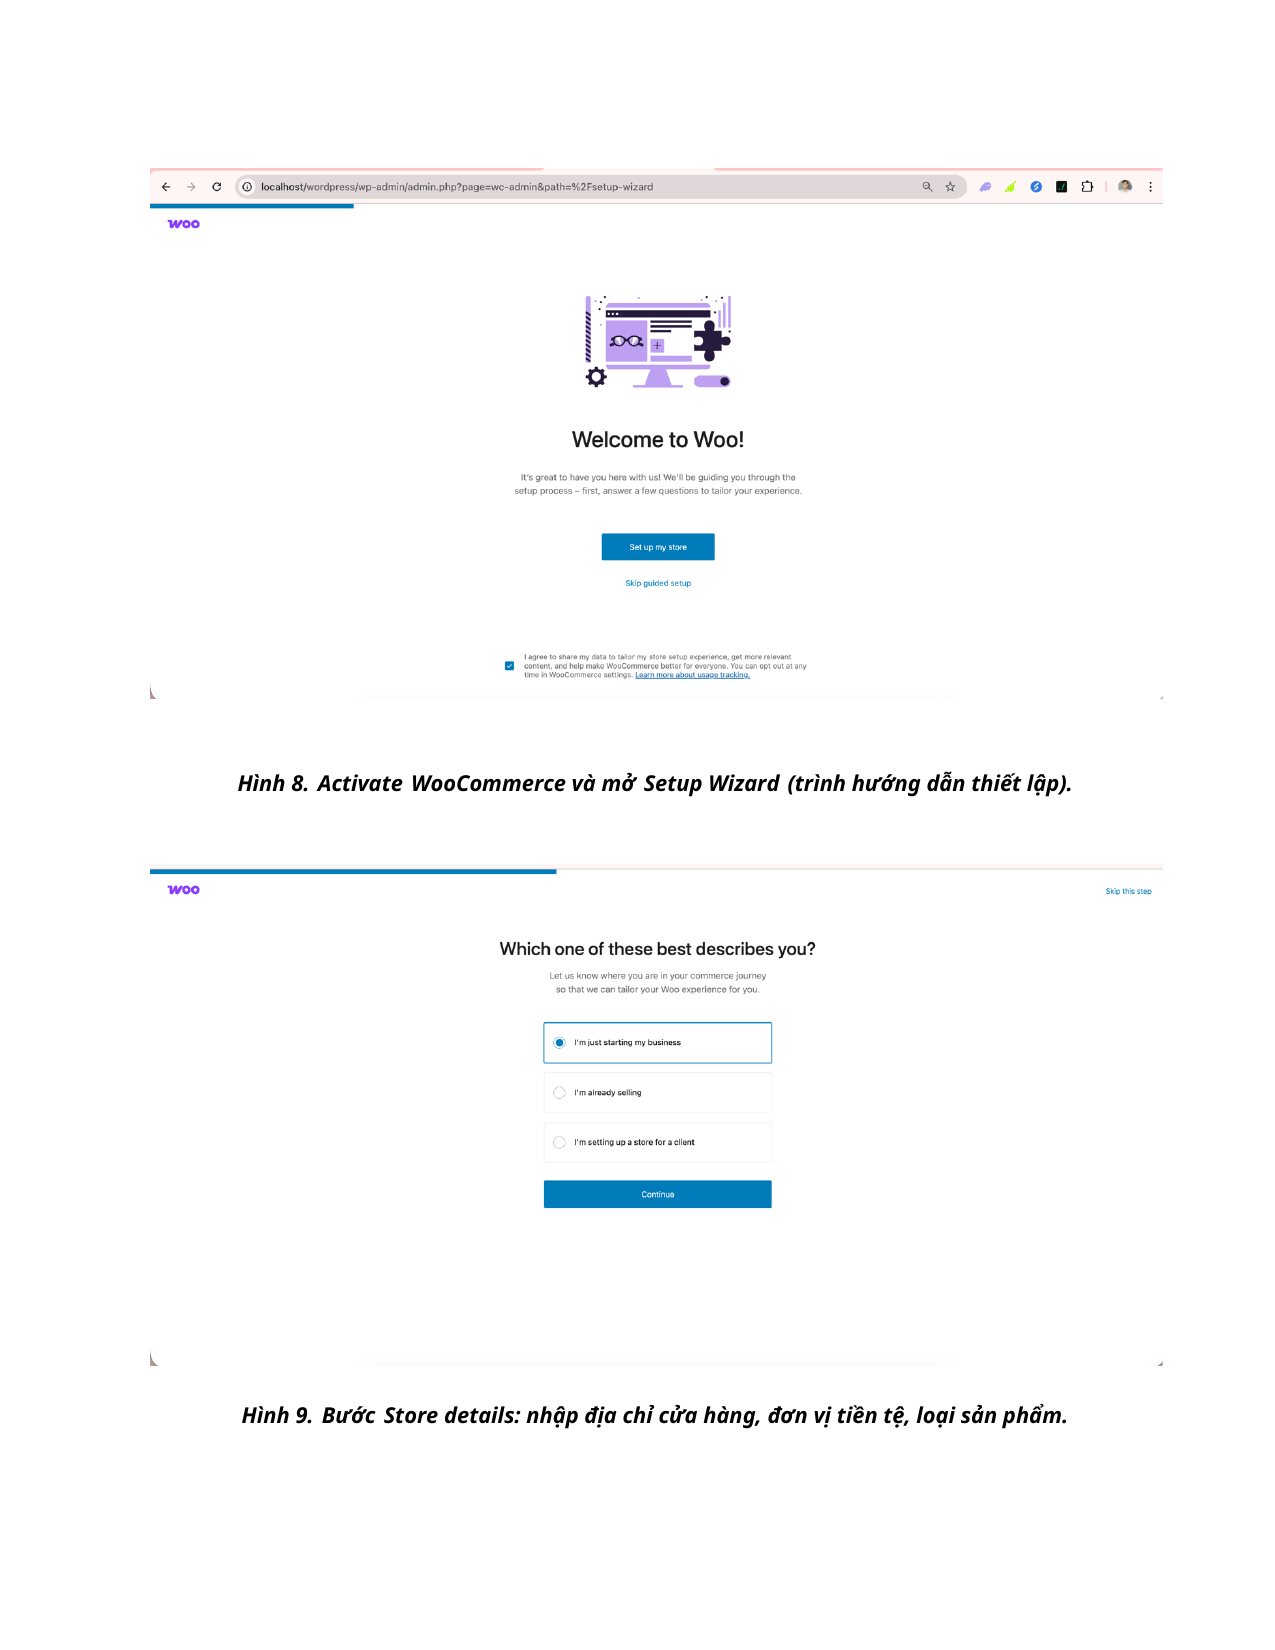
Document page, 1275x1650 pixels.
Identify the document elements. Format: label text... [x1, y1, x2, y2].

text Hình 8. Activate WooCommerce và mở Setup Wizard (trình hướng dẫn thiết lập). [150, 766, 1162, 797]
text Hình 9. Bước Store details: nhập địa chỉ cửa hàng, đơn vị tiền tệ, loại sản phẩm. [150, 1399, 1162, 1430]
picture [150, 864, 1163, 1366]
picture [150, 168, 1163, 699]
